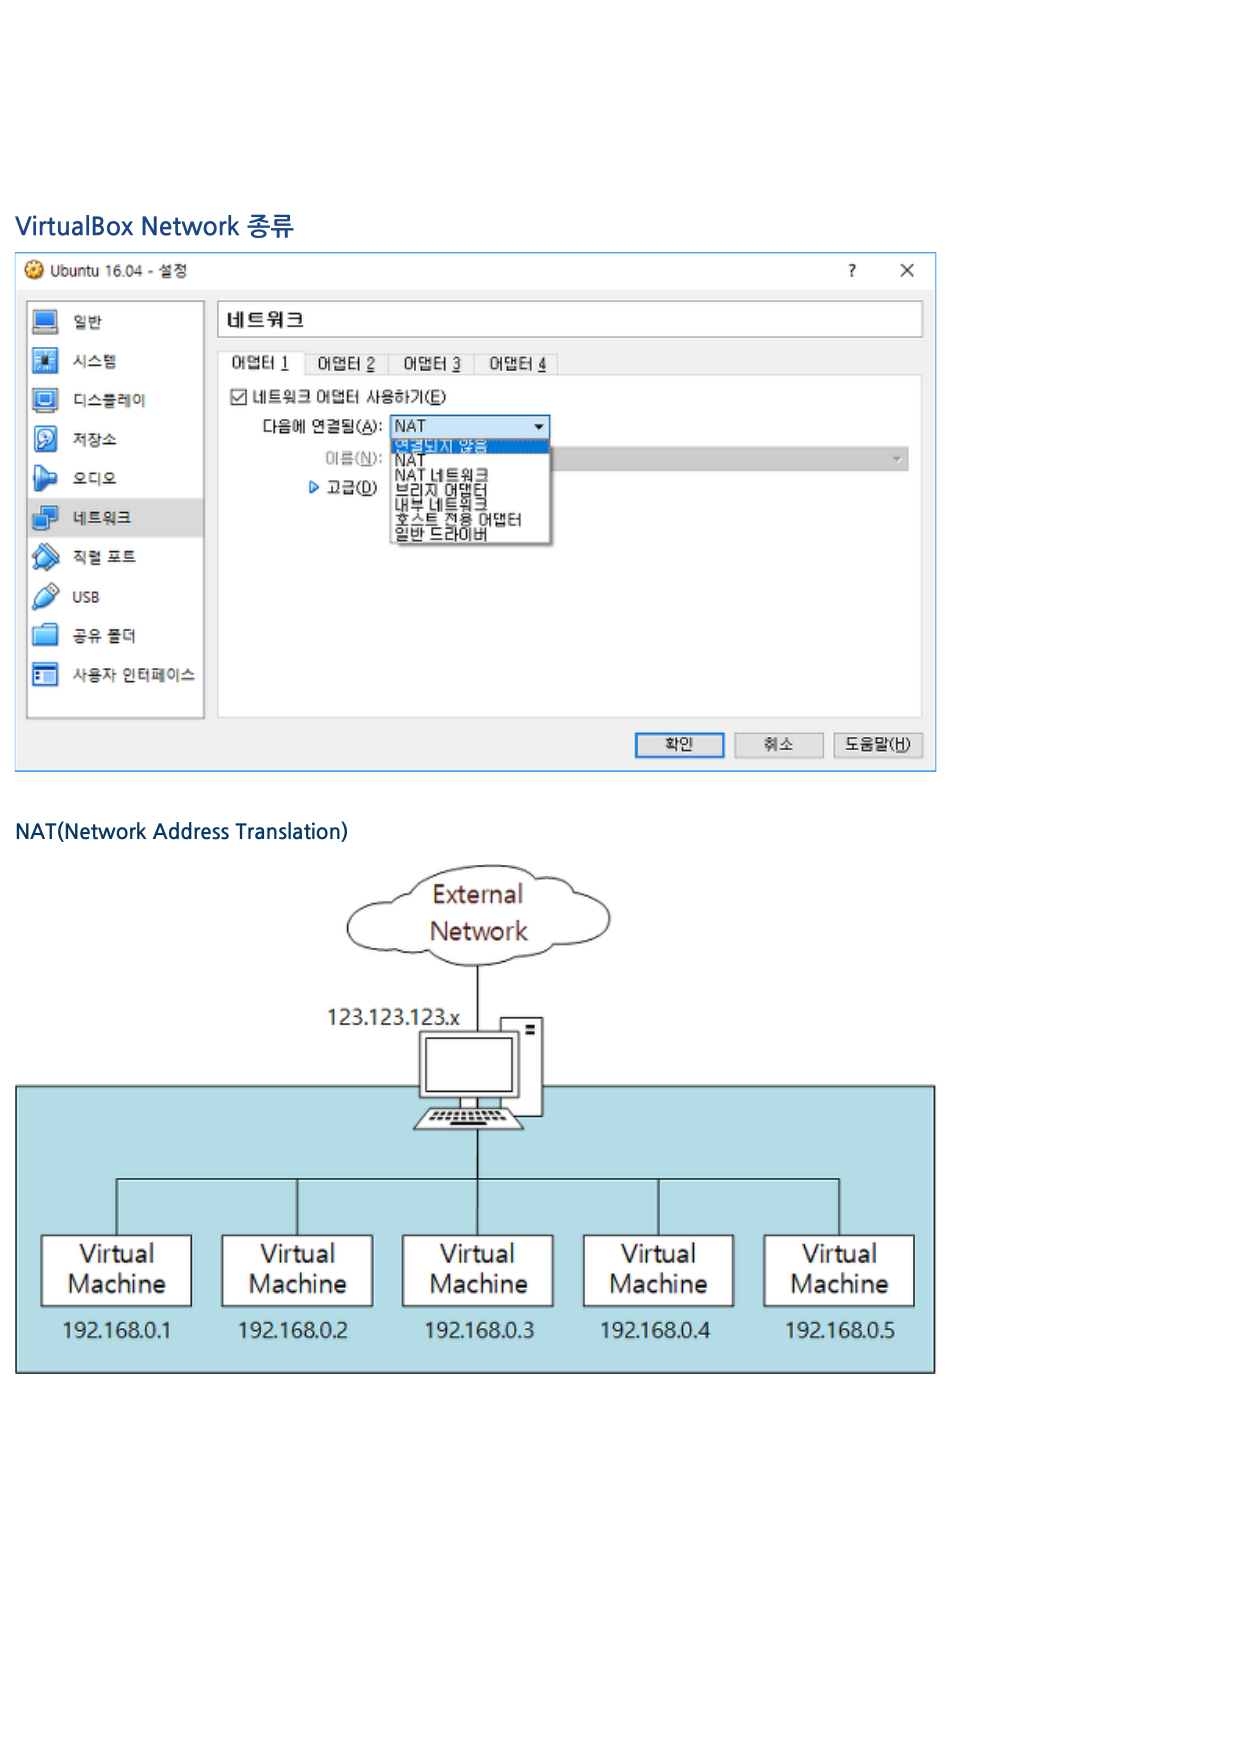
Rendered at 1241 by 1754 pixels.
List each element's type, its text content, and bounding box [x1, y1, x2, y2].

picture [14, 252, 937, 772]
subtitle NAT(Network Address Translation) [15, 819, 1239, 843]
picture [14, 864, 937, 1374]
subtitle VirtualBox Network 종류 [15, 211, 1239, 240]
